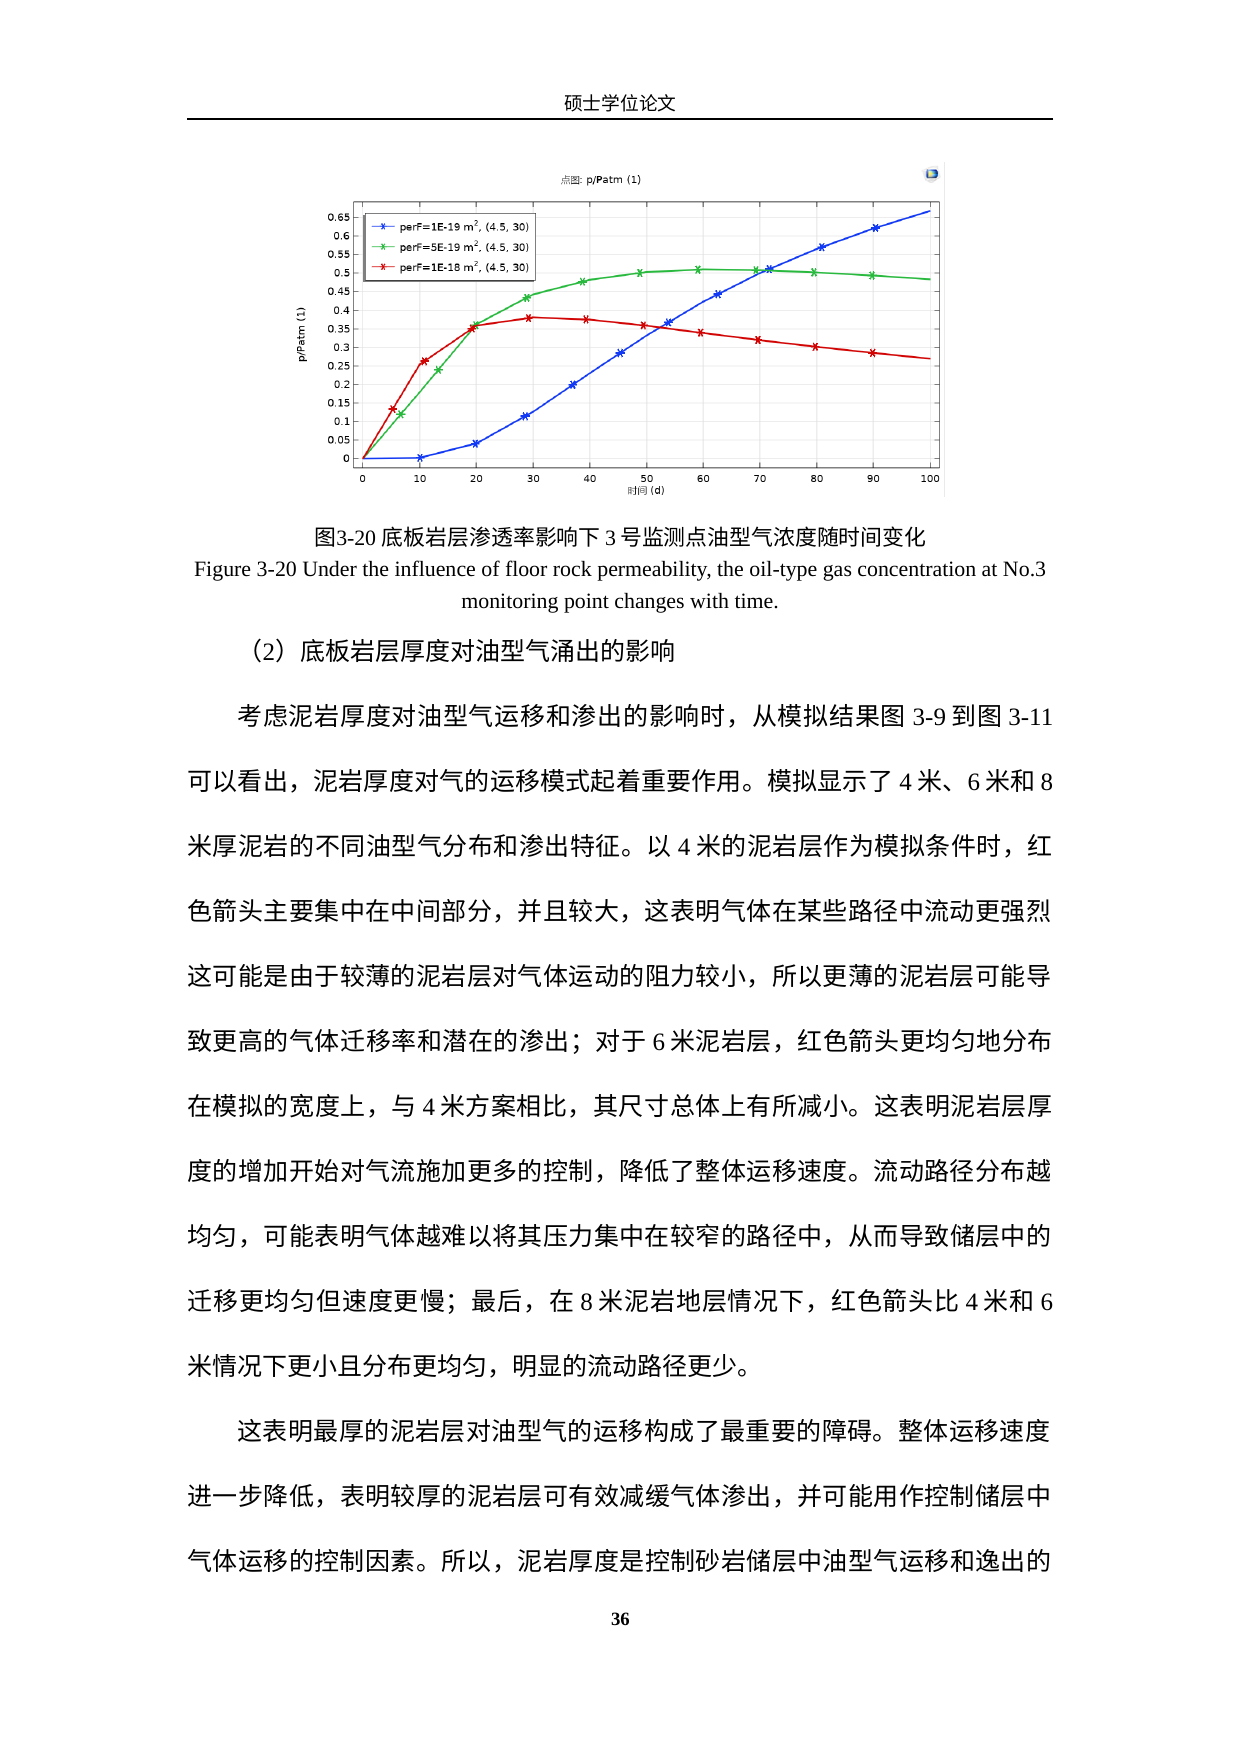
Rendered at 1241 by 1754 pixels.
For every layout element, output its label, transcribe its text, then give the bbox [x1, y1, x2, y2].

text （2）底板岩层厚度对油型气涌出的影响 [187, 617, 1053, 682]
picture [295, 162, 945, 497]
text Figure - Under the influence of floor rock permeability, the oil-type gas concentration at No.3 monitoring point changes with time. [187, 552, 1053, 617]
text 考虑泥岩厚度对油型气运移和渗出的影响时，从模拟结果图3-9到图3-11可以看出，泥岩厚度对气的运移模式起着重要作用。模拟显示了4米、6米和8米厚泥岩的不同油型气分布和渗出特征。以4米的泥岩层作为模拟条件时，红色箭头主要集中在中间部分，并且较大，这表明气体在某些路径中流动更强烈，这可能是由于较薄的泥岩层对气体运动的阻力较小，所以更薄的泥岩层可能导致更高的气体迁移率和潜在的渗出；对于6米泥岩层，红色箭头更均匀地分布在模拟的宽度上，与4米方案相比，其尺寸总体上有所减小。这表明泥岩层厚度的增加开始对气流施加更多的控制，降低了整体运移速度。流动路径分布越均匀，可能表明气体越难以将其压力集中在较窄的路径中，从而导致储层中的迁移更均匀但速度更慢；最后，在8米泥岩地层情况下，红色箭头比4米和6米情况下更小且分布更均匀，明显的流动路径更少。 [187, 682, 1053, 1397]
text 图-8 底板岩层渗透率影响下3号监测点油型气浓度随时间变化 [187, 519, 1053, 552]
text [187, 1397, 1053, 1592]
